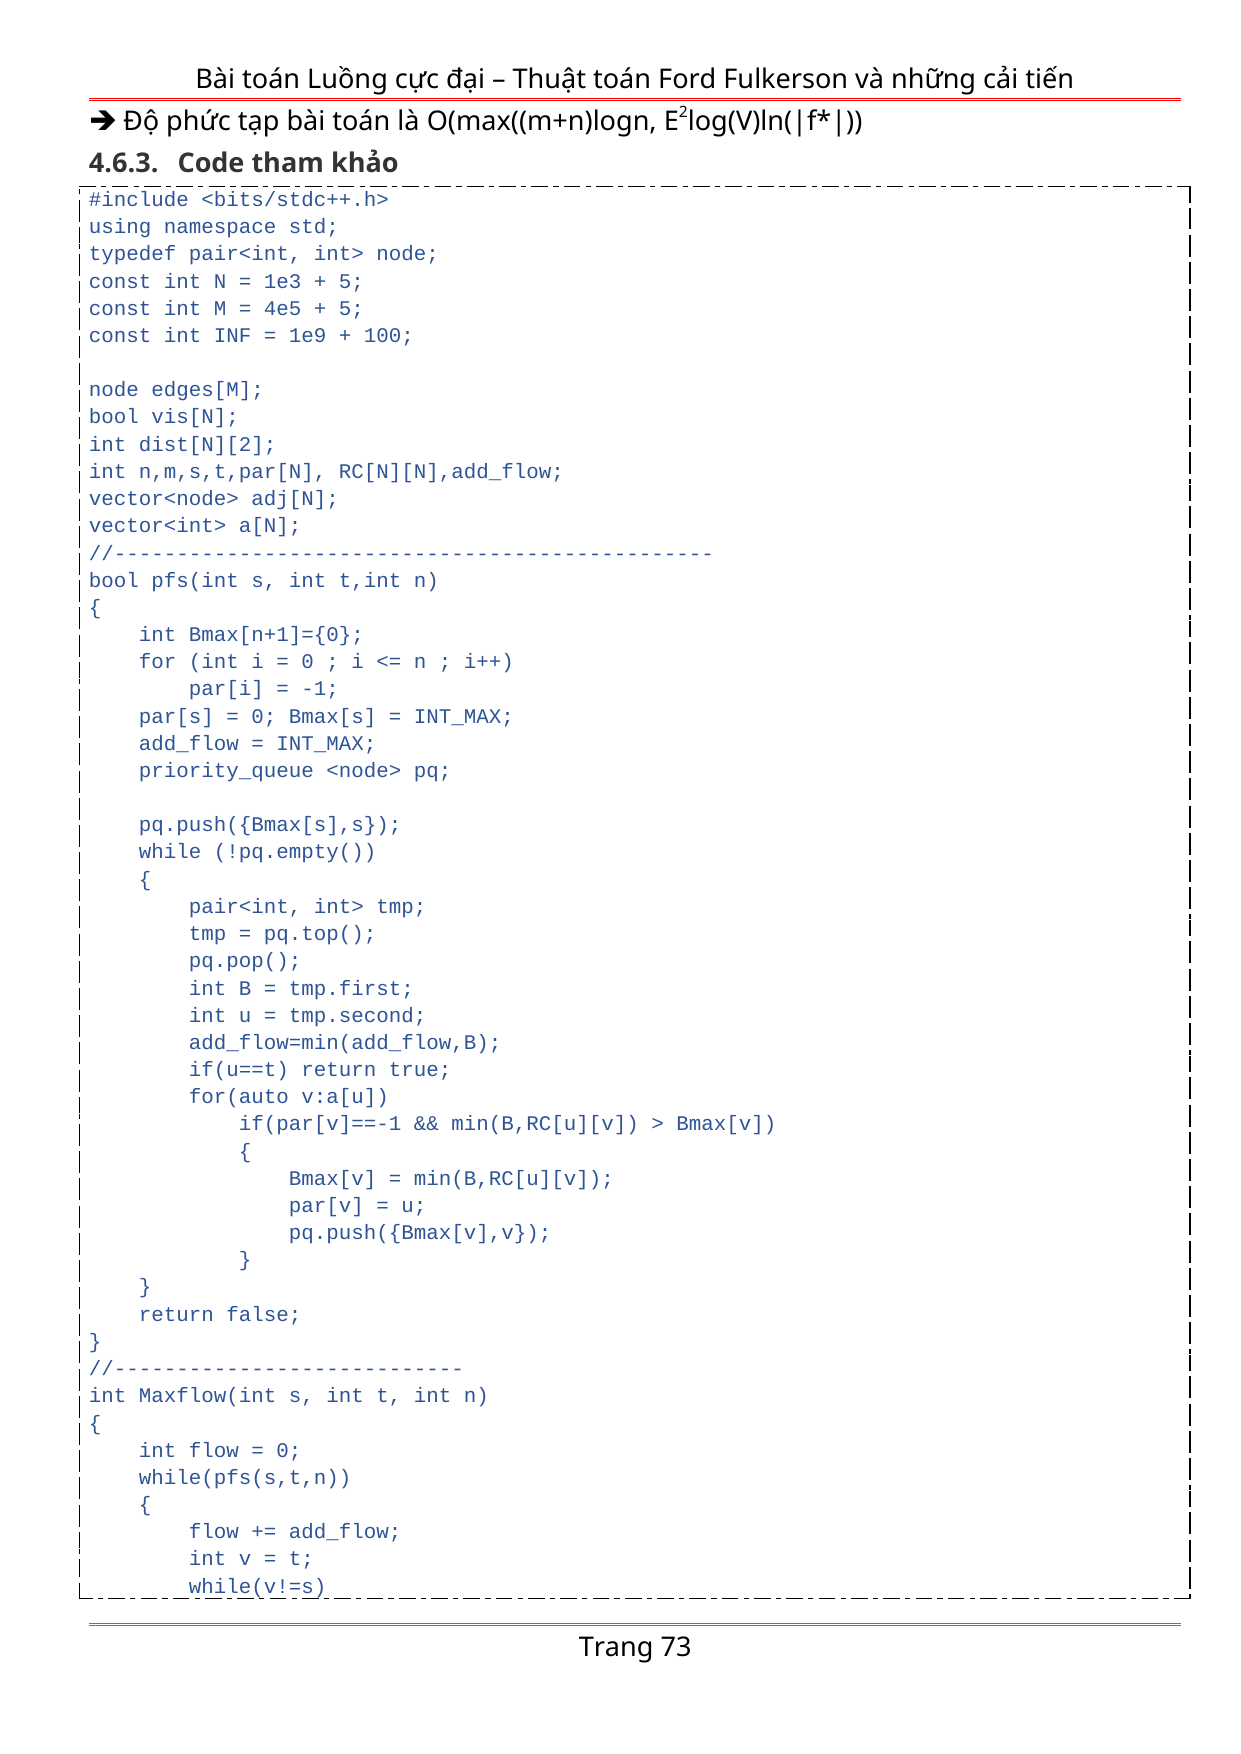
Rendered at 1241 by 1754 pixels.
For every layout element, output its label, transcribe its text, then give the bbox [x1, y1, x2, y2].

text #include <bits/stdc++.h> [79, 186, 1191, 213]
text tmp = pq.top(); [79, 920, 1191, 947]
text const int INF = 1e9 + 100; [79, 322, 1191, 349]
text pair<int, int> tmp; [79, 893, 1191, 919]
text for(auto v:a[u]) [79, 1083, 1191, 1110]
text pq.push({Bmax[v],v}); [79, 1219, 1191, 1246]
text int n,m,s,t,par[N], RC[N][N],add_flow; [79, 458, 1191, 484]
text //---------------------------- [79, 1355, 1191, 1382]
text node edges[M]; [79, 376, 1191, 403]
text priority_queue <node> pq; [79, 757, 1191, 784]
text add_flow = INT_MAX; [79, 730, 1191, 756]
text return false; [79, 1301, 1191, 1327]
text const int M = 4e5 + 5; [79, 295, 1191, 321]
text vector<node> adj[N]; [79, 485, 1191, 512]
text bool vis[N]; [79, 403, 1191, 430]
text int dist[N][2]; [79, 431, 1191, 457]
text if(par[v]==-1 && min(B,RC[u][v]) > Bmax[v]) [79, 1110, 1191, 1137]
text par[i] = -1; [79, 675, 1191, 702]
text pq.push({Bmax[s],s}); [79, 811, 1191, 838]
text { [79, 1409, 1191, 1436]
text if(u==t) return true; [79, 1056, 1191, 1083]
text for (int i = 0 ; i <= n ; i++) [79, 648, 1191, 675]
text typedef pair<int, int> node; [79, 240, 1191, 267]
text { [79, 866, 1191, 892]
text add_flow=min(add_flow,B); [79, 1029, 1191, 1056]
text const int N = 1e3 + 5; [79, 267, 1191, 294]
text } [79, 1273, 1191, 1300]
text while (!pq.empty()) [79, 838, 1191, 865]
text int u = tmp.second; [79, 1002, 1191, 1028]
text Bmax[v] = min(B,RC[u][v]); [79, 1165, 1191, 1191]
text int Maxflow(int s, int t, int n) [79, 1382, 1191, 1409]
text { [79, 1491, 1191, 1518]
text while(v!=s) [79, 1572, 1191, 1599]
text } [79, 1246, 1191, 1273]
text int flow = 0; [79, 1437, 1191, 1463]
text vector<int> a[N]; [79, 512, 1191, 539]
text par[s] = 0; Bmax[s] = INT_MAX; [79, 702, 1191, 729]
text pq.pop(); [79, 947, 1191, 974]
text using namespace std; [79, 213, 1191, 240]
text int B = tmp.first; [79, 974, 1191, 1001]
text par[v] = u; [79, 1192, 1191, 1219]
text flow += add_flow; [79, 1518, 1191, 1545]
text bool pfs(int s, int t,int n) [79, 567, 1191, 593]
text //------------------------------------------------ [79, 539, 1191, 566]
text Độ phức tạp bài toán là O(max((m+n)logn, E2log(V)ln(|f*|)) [89, 101, 1181, 138]
text int v = t; [79, 1545, 1191, 1572]
subtitle Code tham khảo [89, 143, 1181, 180]
text { [79, 1137, 1191, 1164]
text while(pfs(s,t,n)) [79, 1464, 1191, 1491]
text } [79, 1328, 1191, 1354]
text { [79, 594, 1191, 621]
text int Bmax[n+1]={0}; [79, 621, 1191, 648]
